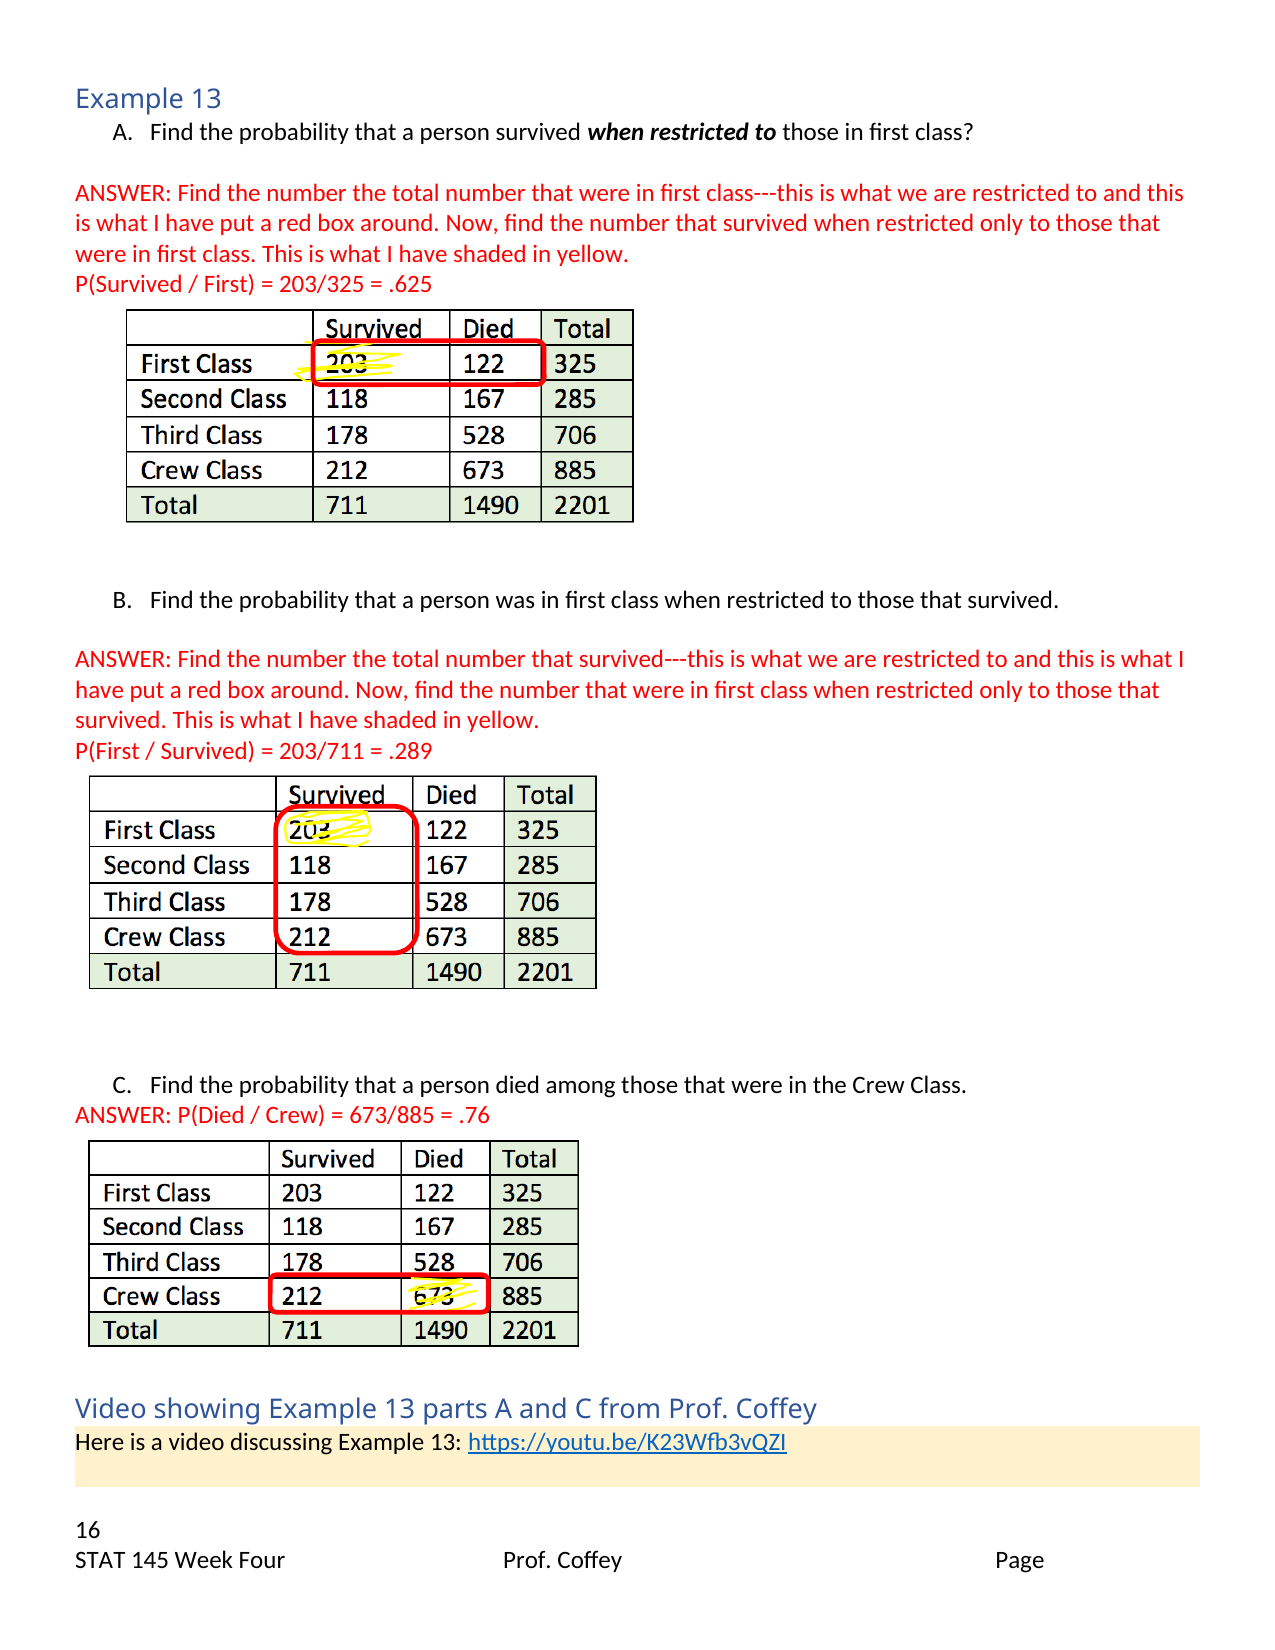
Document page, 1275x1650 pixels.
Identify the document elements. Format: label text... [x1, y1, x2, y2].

list Find the probability that a person was in first class when restricted to those that survived. [112, 573, 1200, 615]
list Find the probability that a person died among those that were in the Crew Class. [112, 1058, 1200, 1099]
picture [112, 299, 645, 532]
text Here is a video discussing Example 13: https://youtu.be/K23Wfb3vQZI [75, 1426, 1200, 1457]
text P(Survived / First) = 203/325 = .625 [75, 269, 1200, 299]
text P(First / Survived) = 203/711 = .289 [75, 735, 1200, 766]
text ANSWER: Find the number the total number that were in first class---this is what we are restricted to and this is what I have put a red box around. Now, find the number that survived when restricted only to those that were in first class. This is what I have shaded in yellow. [75, 177, 1200, 269]
subtitle Example 13 [75, 79, 1200, 116]
picture [75, 1130, 590, 1356]
picture [75, 765, 608, 999]
list Find the probability that a person survived when restricted to those in first class? [112, 116, 1200, 147]
text ANSWER: Find the number the total number that survived---this is what we are restricted to and this is what I have put a red box around. Now, find the number that were in first class when restricted only to those that survived. This is what I have shaded in yellow. [75, 644, 1200, 735]
text ANSWER: P(Died / Crew) = 673/885 = .76 [75, 1099, 1200, 1130]
subtitle Video showing Example 13 parts A and C from Prof. Coffey [75, 1389, 1200, 1426]
